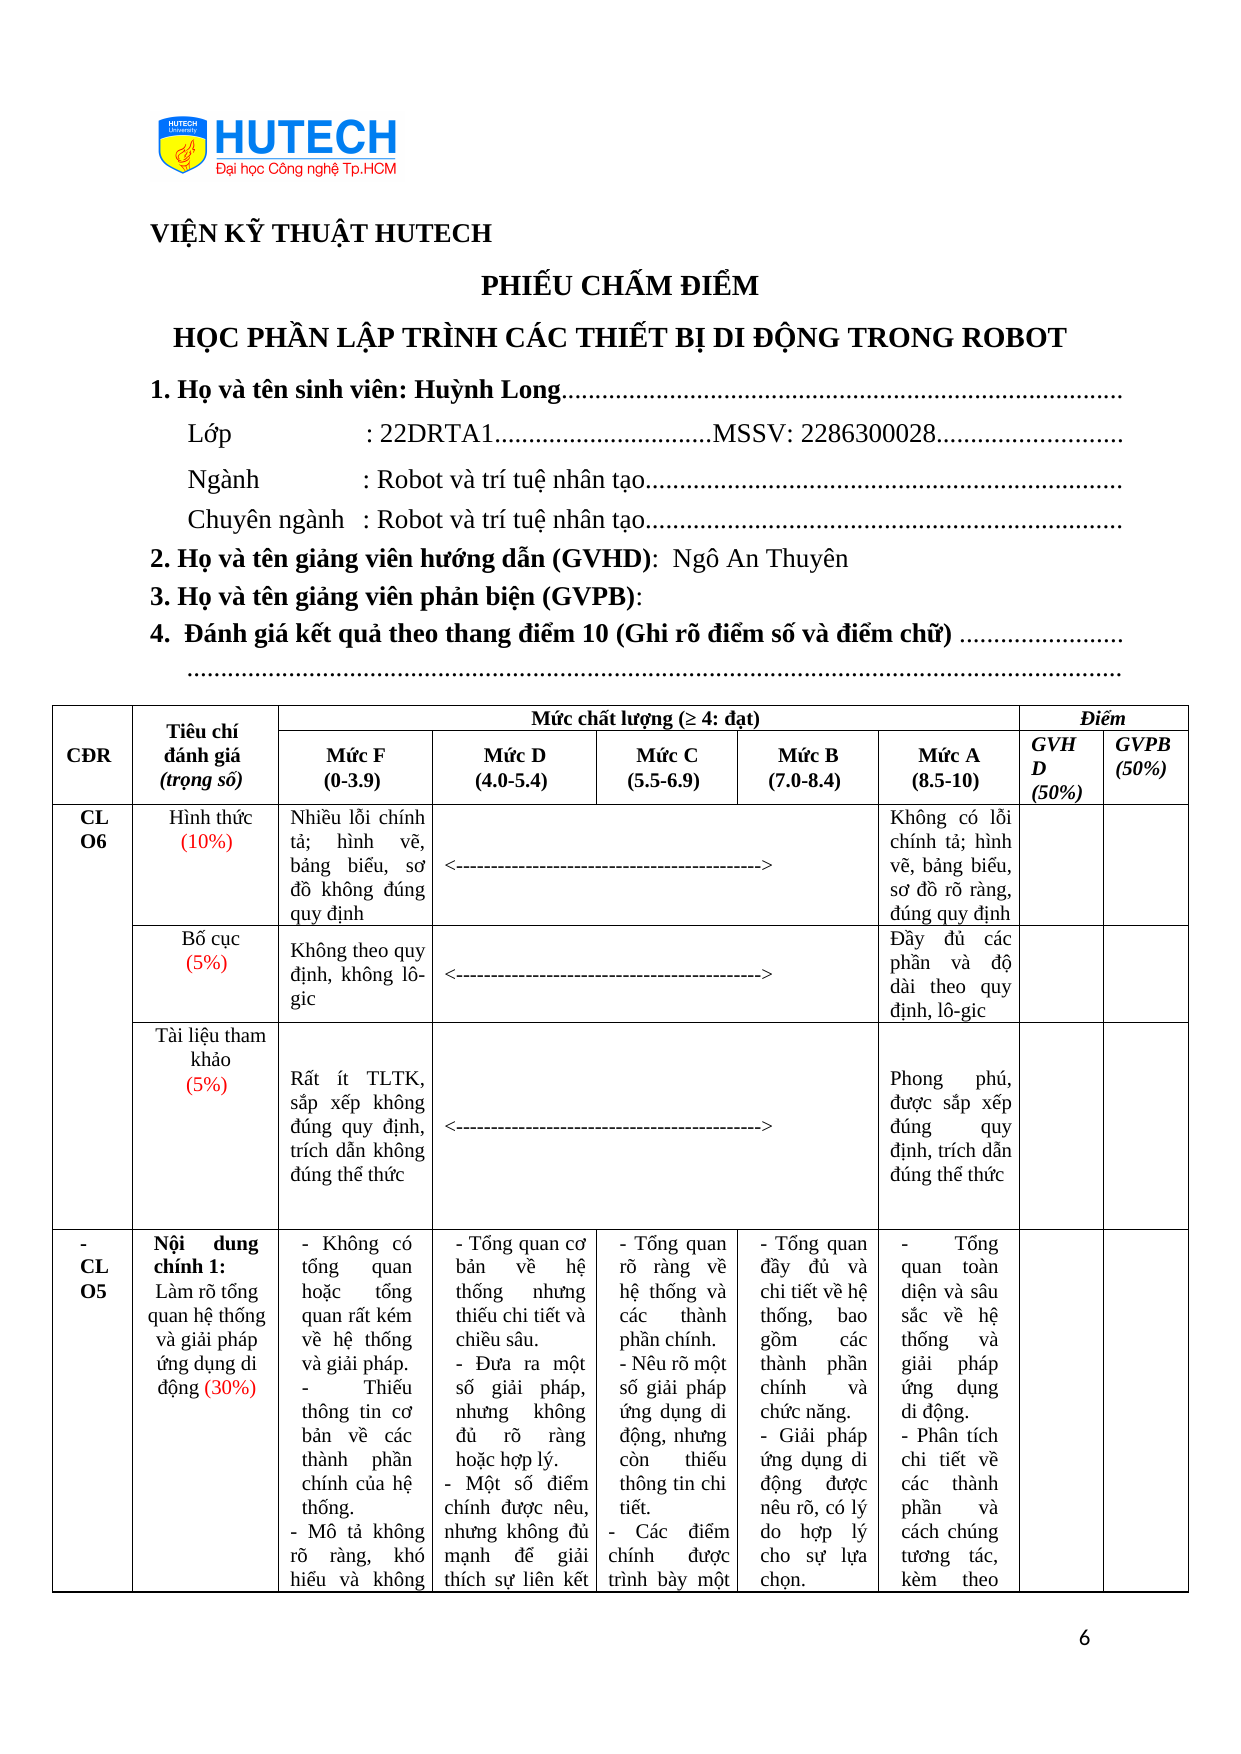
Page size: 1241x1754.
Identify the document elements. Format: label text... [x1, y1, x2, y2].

table_header Tiêu chí đánh giá (trọng số) [133, 706, 278, 804]
text Ngành : Robot và trí tuệ nhân tạo [187, 463, 1090, 494]
text 2. Họ và tên giảng viên hướng dẫn (GVHD): Ngô An Thuyên [150, 543, 1090, 574]
table_cell [1104, 1230, 1188, 1591]
text Lớp : 22DRTA1 MSSV: 2286300028 [187, 417, 1090, 448]
table_cell [1104, 805, 1188, 925]
table_header Điểm [1020, 706, 1188, 730]
text Chuyên ngành : Robot và trí tuệ nhân tạo [187, 503, 1090, 534]
table_cell <--------------------------------------------> [433, 926, 878, 1022]
table_cell Bố cục (5%) [133, 926, 278, 1022]
table_cell Đầy đủ các phần và độ dài theo quy định, lô-gic [879, 926, 1019, 1022]
text 4. Đánh giá kết quả theo thang điểm 10 (Ghi rõ điểm số và điểm chữ) [150, 617, 1090, 648]
text 1. Họ và tên sinh viên: Huỳnh Long [150, 373, 1090, 404]
table_header CĐR [53, 706, 132, 804]
table_cell Mức B (7.0-8.4) [738, 731, 878, 804]
table_cell Tài liệu tham khảo (5%) [133, 1023, 278, 1229]
table_cell GVPB (50%) [1104, 731, 1188, 804]
table_cell CLO6 [53, 805, 132, 1229]
table_cell - CLO5 [53, 1230, 132, 1591]
picture [150, 111, 405, 182]
table_cell [1104, 1023, 1188, 1229]
table_cell Không có lỗi chính tả; hình vẽ, bảng biểu, sơ đồ rõ ràng, đúng quy định [879, 805, 1019, 925]
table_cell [133, 1230, 278, 1591]
table_cell Không theo quy định, không lô-gic [279, 926, 432, 1022]
table_cell Hình thức (10%) [133, 805, 278, 925]
table_cell Mức F (0-3.9) [279, 731, 432, 804]
table_cell Nhiều lỗi chính tả; hình vẽ, bảng biểu, sơ đồ không đúng quy định [279, 805, 432, 925]
table_cell Phong phú, được sắp xếp đúng quy định, trích dẫn đúng thể thức [879, 1023, 1019, 1229]
text VIỆN KỸ THUẬT HUTECH [150, 217, 1090, 249]
table_cell [1020, 805, 1103, 925]
table_cell GVHD (50%) [1020, 731, 1103, 804]
table_cell [1104, 926, 1188, 1022]
table_cell [1020, 1023, 1103, 1229]
table_cell [1020, 1230, 1103, 1591]
table_cell Mức D (4.0-5.4) [433, 731, 596, 804]
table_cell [433, 1230, 596, 1591]
table_cell Mức C (5.5-6.9) [597, 731, 737, 804]
table_cell <--------------------------------------------> [433, 805, 878, 925]
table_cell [879, 1230, 1019, 1591]
text PHIẾU CHẤM ĐIỂM [150, 268, 1090, 301]
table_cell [738, 1230, 878, 1591]
table_header Mức chất lượng (≥ 4: đạt) [279, 706, 1019, 730]
text 3. Họ và tên giảng viên phản biện (GVPB): [150, 580, 1090, 611]
table_cell [1020, 926, 1103, 1022]
text HỌC PHẦN LẬP TRÌNH CÁC THIẾT BỊ DI ĐỘNG TRONG ROBOT [150, 321, 1090, 354]
table_cell Mức A (8.5-10) [879, 731, 1019, 804]
table_cell <--------------------------------------------> [433, 1023, 878, 1229]
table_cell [279, 1230, 432, 1591]
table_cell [597, 1230, 737, 1591]
table_cell Rất ít TLTK, sắp xếp không đúng quy định, trích dẫn không đúng thể thức [279, 1023, 432, 1229]
